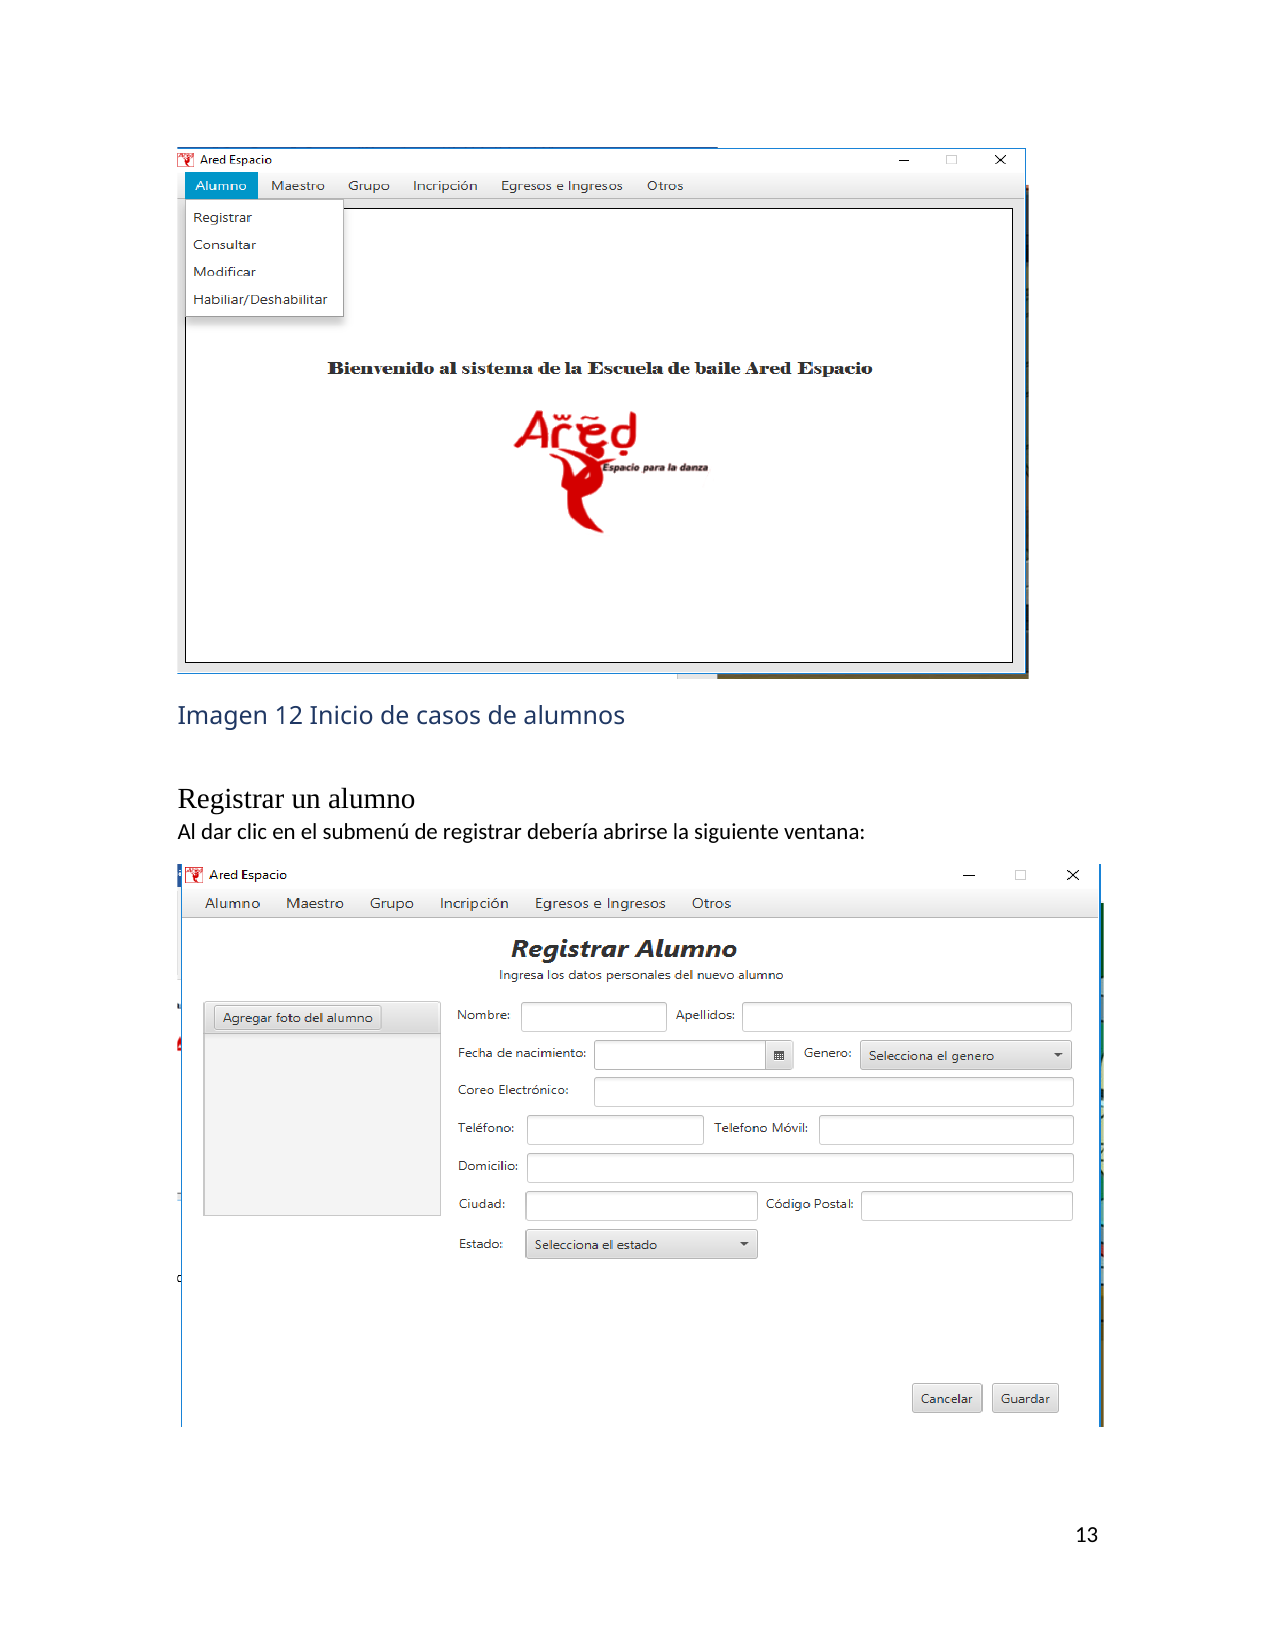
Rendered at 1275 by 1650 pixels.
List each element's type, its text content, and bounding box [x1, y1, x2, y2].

subtitle Imagen 12 Inicio de casos de alumnos [177, 698, 1098, 732]
text Al dar clic en el submenú de registrar debería abrirse la siguiente ventana: [177, 817, 1098, 846]
picture [177, 147, 1029, 679]
picture [177, 864, 1104, 1427]
subtitle Registrar un alumno [177, 781, 1098, 815]
